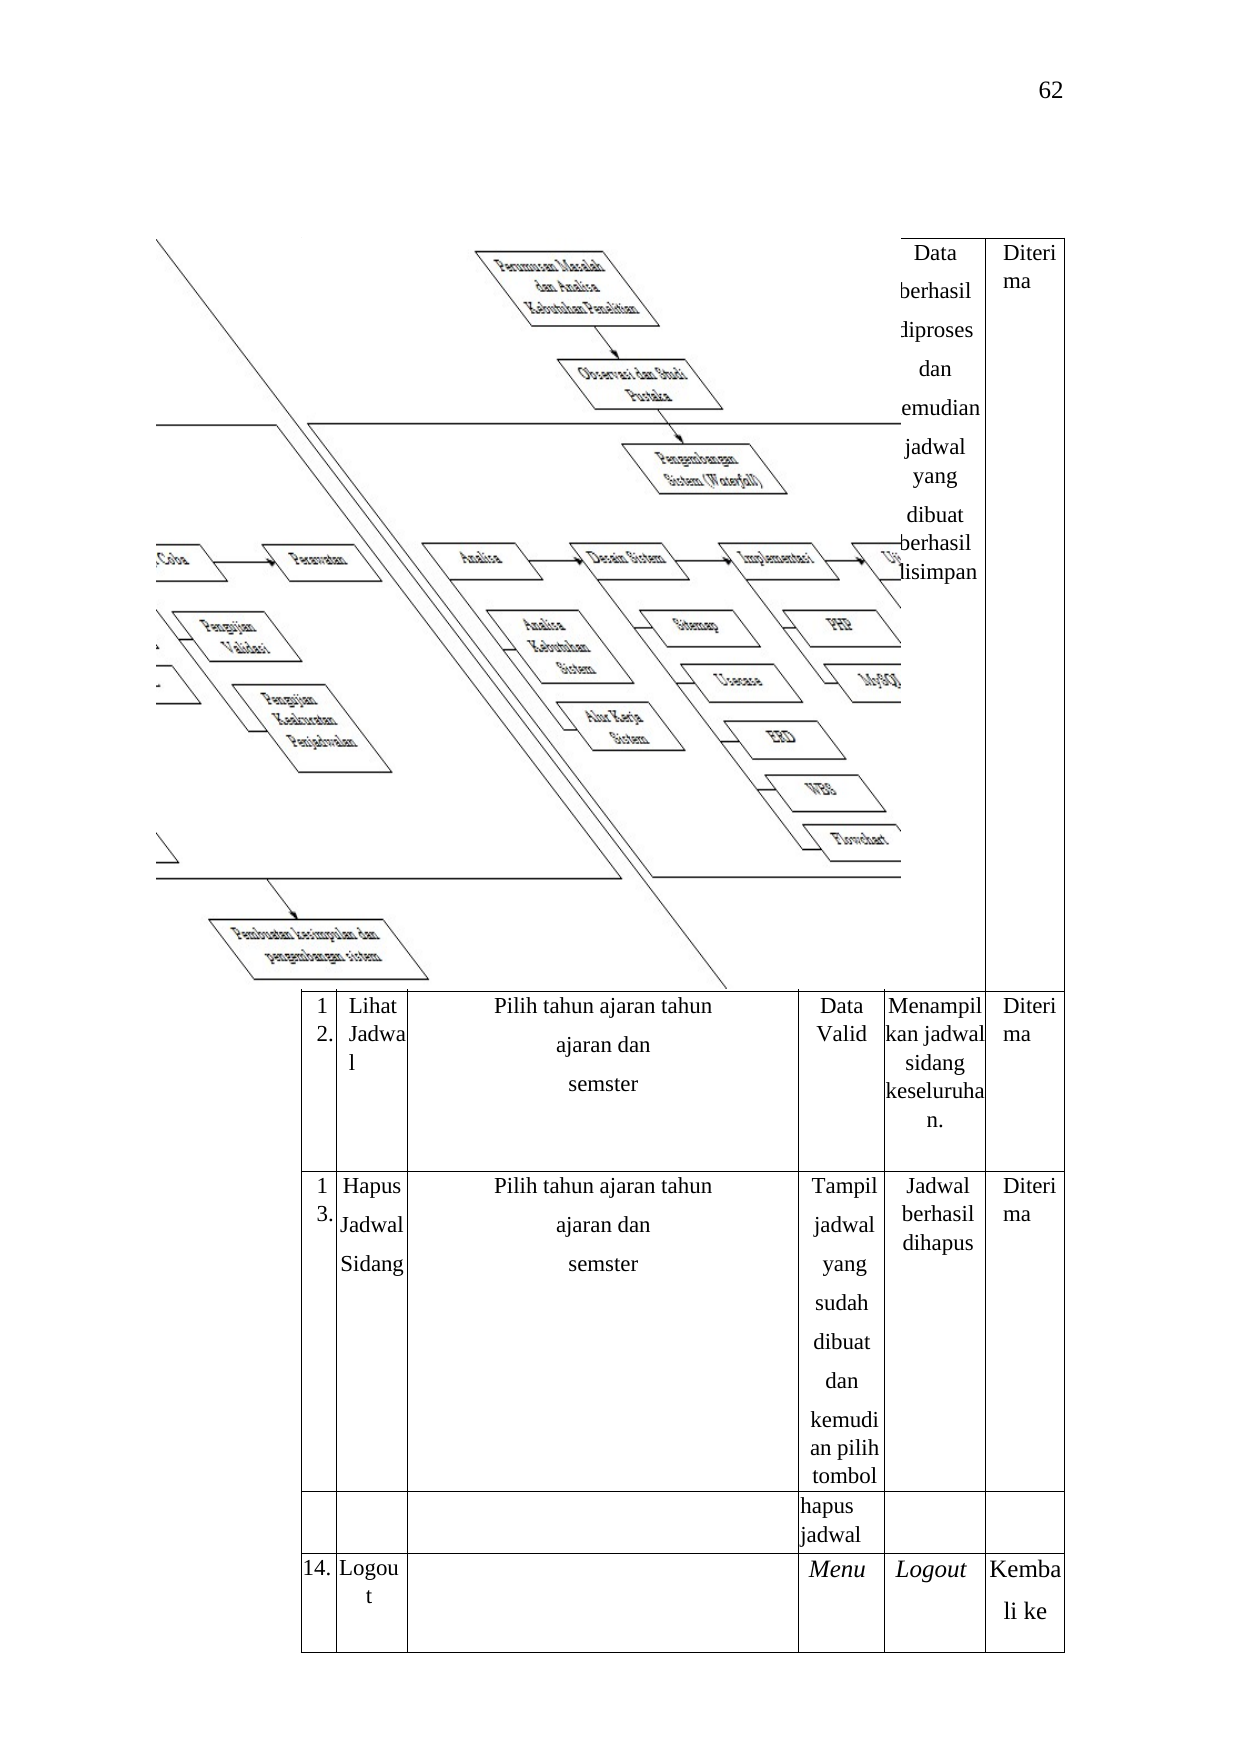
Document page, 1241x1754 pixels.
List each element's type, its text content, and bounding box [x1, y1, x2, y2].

table_cell Data Valid [799, 992, 884, 1171]
picture [156, 238, 901, 989]
table_cell [408, 1492, 798, 1553]
table_cell Diterima [986, 992, 1064, 1171]
table_cell Diterima [986, 1172, 1064, 1491]
table_cell 14. [302, 1554, 336, 1652]
table_cell Hapus Jadwal Sidang [337, 1172, 407, 1491]
table_cell Lihat Jadwal [337, 992, 407, 1171]
table_cell Jadwal berhasil dihapus [885, 1172, 985, 1491]
table_cell [302, 1492, 336, 1553]
table_cell Menu [799, 1554, 884, 1652]
table_cell Data berhasil diproses dan kemudian jadwal yang dibuat berhasil disimpan [885, 239, 985, 991]
table_cell Tampil jadwal yang sudah dibuat dan kemudian pilih tombol [799, 1172, 884, 1491]
table_cell [337, 1492, 407, 1553]
table_cell [885, 1492, 985, 1553]
table_cell hapus jadwal [799, 1492, 884, 1553]
table_cell Logout [885, 1554, 985, 1652]
table_cell 13. [302, 1172, 336, 1491]
table_cell Diterima [986, 239, 1064, 991]
table_cell [408, 1554, 798, 1652]
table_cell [986, 1554, 1064, 1652]
table_cell Pilih tahun ajaran tahun ajaran dan semster [408, 1172, 798, 1491]
table_cell Logout [337, 1554, 407, 1652]
table_cell Pilih tahun ajaran tahun ajaran dan semster [408, 992, 798, 1171]
table_cell 12. [302, 992, 336, 1171]
table_cell Menampilkan jadwal sidang keseluruhan. [885, 992, 985, 1171]
table_cell [986, 1492, 1064, 1553]
